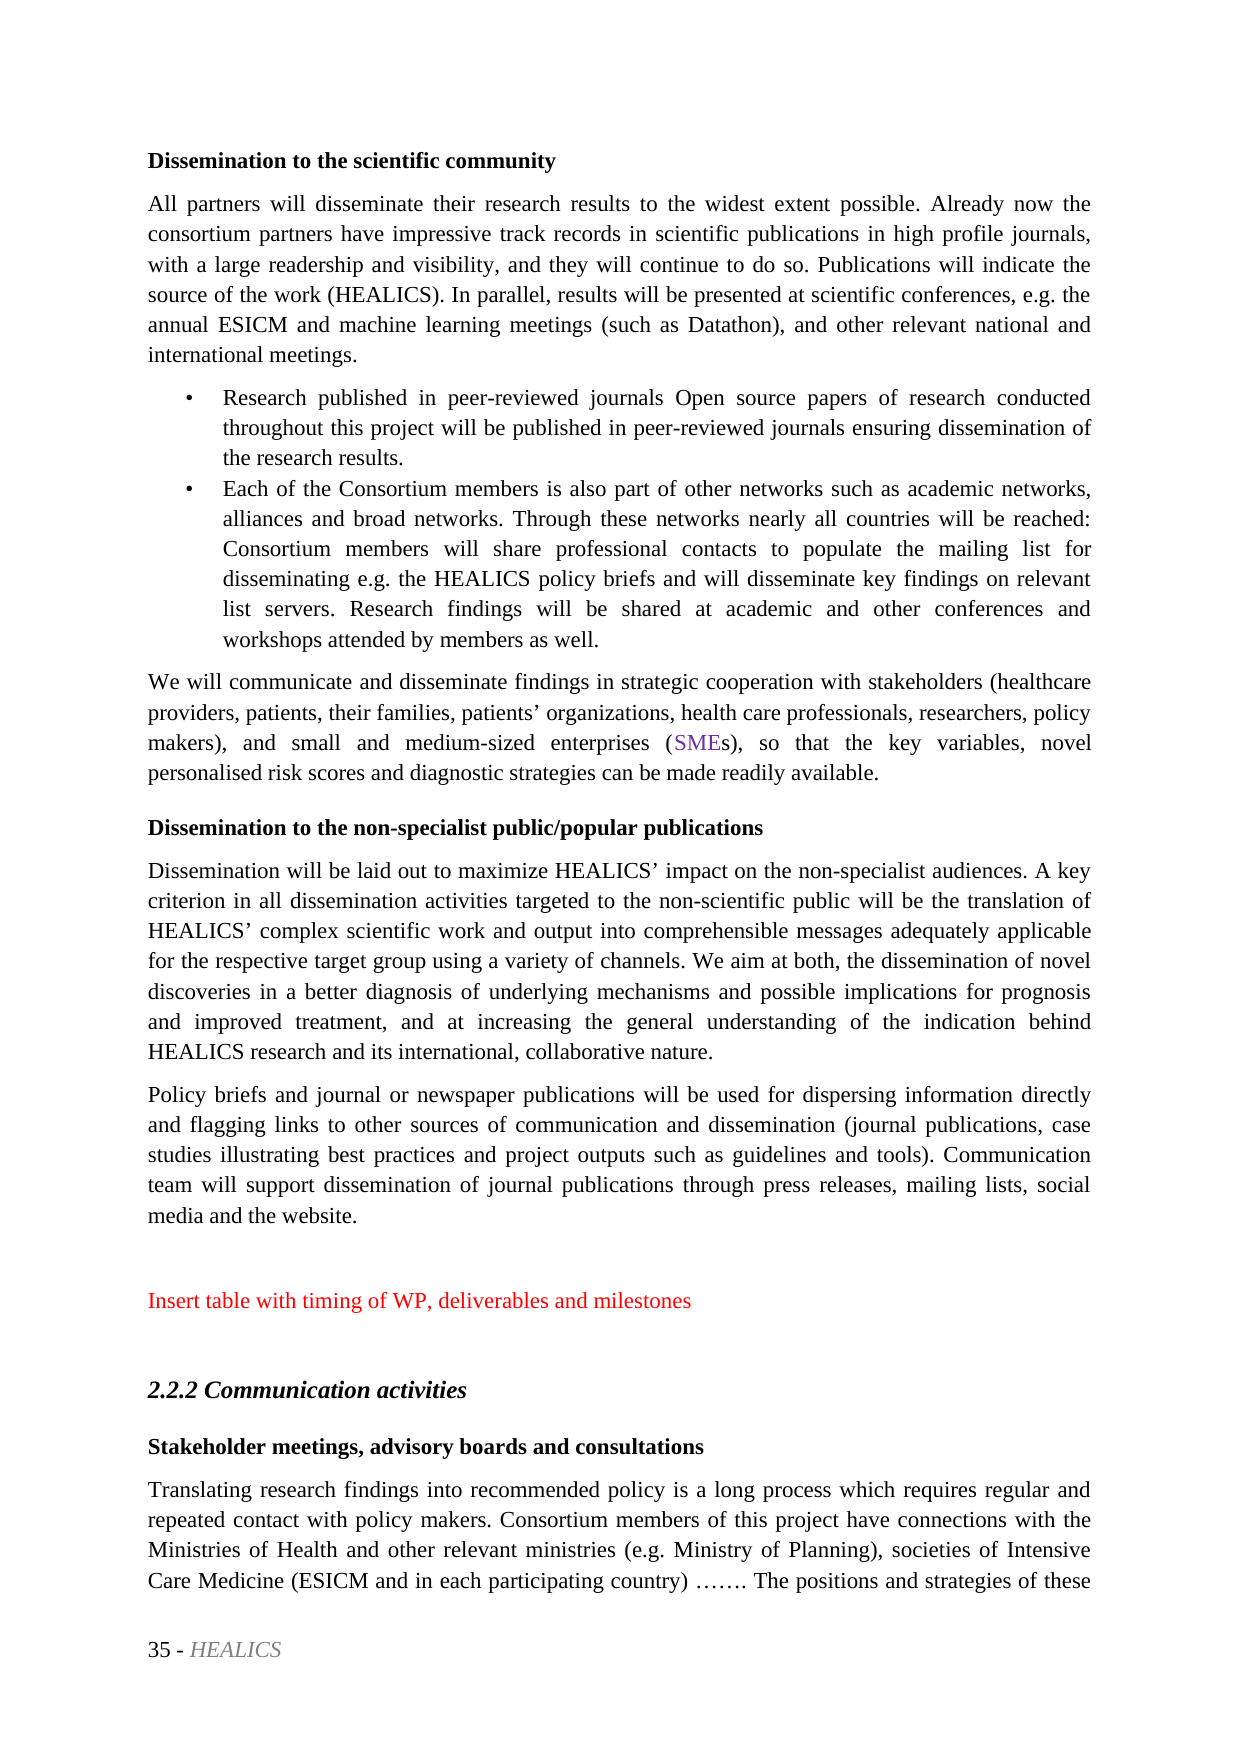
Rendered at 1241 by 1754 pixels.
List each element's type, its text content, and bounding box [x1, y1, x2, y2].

subtitle Stakeholder meetings, advisory boards and consultations [148, 1433, 1093, 1460]
subtitle Dissemination to the scientific community [148, 148, 1093, 174]
text We will communicate and disseminate findings in strategic cooperation with stakeholders (healthcare providers, patients, their families, patients’ organizations, health care professionals, researchers, policy makers), and small and medium-sized enterprises (SMEs), so that the key variables, novel personalised risk scores and diagnostic strategies can be made readily available. [148, 668, 1093, 785]
text Policy briefs and journal or newspaper publications will be used for dispersing information directly and flagging links to other sources of communication and dissemination (journal publications, case studies illustrating best practices and project outputs such as guidelines and tools). Communication team will support dissemination of journal publications through press releases, mailing lists, social media and the website. [148, 1081, 1093, 1228]
text Insert table with timing of WP, deliverables and milestones [148, 1287, 1093, 1313]
list Research published in peer-reviewed journals Open source papers of research conducted throughout this project will be published in peer-reviewed journals ensuring dissemination of the research results. [185, 384, 1093, 471]
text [148, 1476, 1093, 1593]
text All partners will disseminate their research results to the widest extent possible. Already now the consortium partners have impressive track records in scientific publications in high profile journals, with a large readership and visibility, and they will continue to do so. Publications will indicate the source of the work (HEALICS). In parallel, results will be presented at scientific conferences, e.g. the annual ESICM and machine learning meetings (such as Datathon), and other relevant national and international meetings. [148, 190, 1093, 368]
subtitle 2.2.2 Communication activities [148, 1375, 1093, 1404]
text Dissemination will be laid out to maximize HEALICS’ impact on the non-specialist audiences. A key criterion in all dissemination activities targeted to the non-scientific public will be the translation of HEALICS’ complex scientific work and output into comprehensible messages adequately applicable for the respective target group using a variety of channels. We aim at both, the dissemination of novel discoveries in a better diagnosis of underlying mechanisms and possible implications for prognosis and improved treatment, and at increasing the general understanding of the indication behind HEALICS research and its international, collaborative nature. [148, 857, 1093, 1064]
list Each of the Consortium members is also part of other networks such as academic networks, alliances and broad networks. Through these networks nearly all countries will be reached: Consortium members will share professional contacts to populate the mailing list for disseminating e.g. the HEALICS policy briefs and will disseminate key findings on relevant list servers. Research findings will be shared at academic and other conferences and workshops attended by members as well. [185, 475, 1093, 652]
subtitle Dissemination to the non-specialist public/popular publications [148, 814, 1093, 841]
